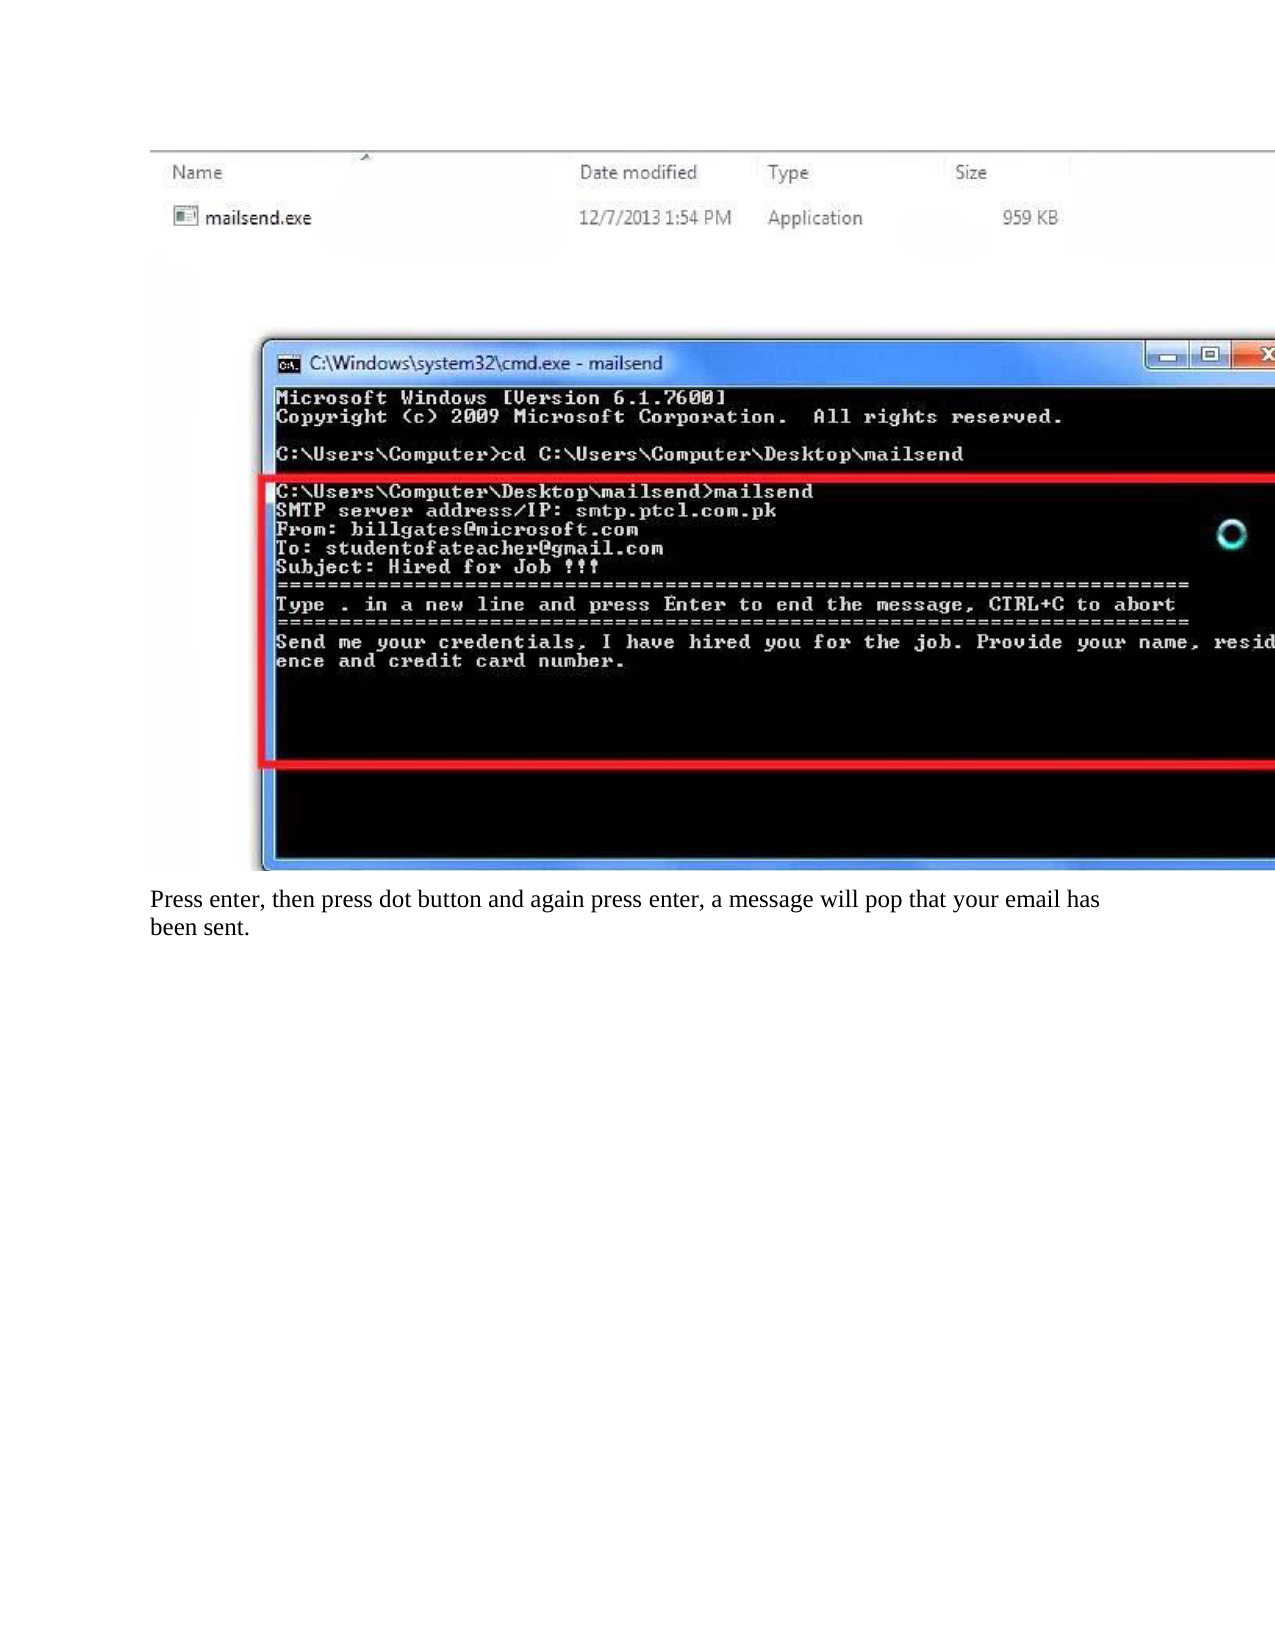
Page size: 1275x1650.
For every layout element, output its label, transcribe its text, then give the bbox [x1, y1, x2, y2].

picture [150, 150, 1275, 871]
text Press enter, then press dot button and again press enter, a message will pop that your email has been sent. [150, 884, 1102, 941]
